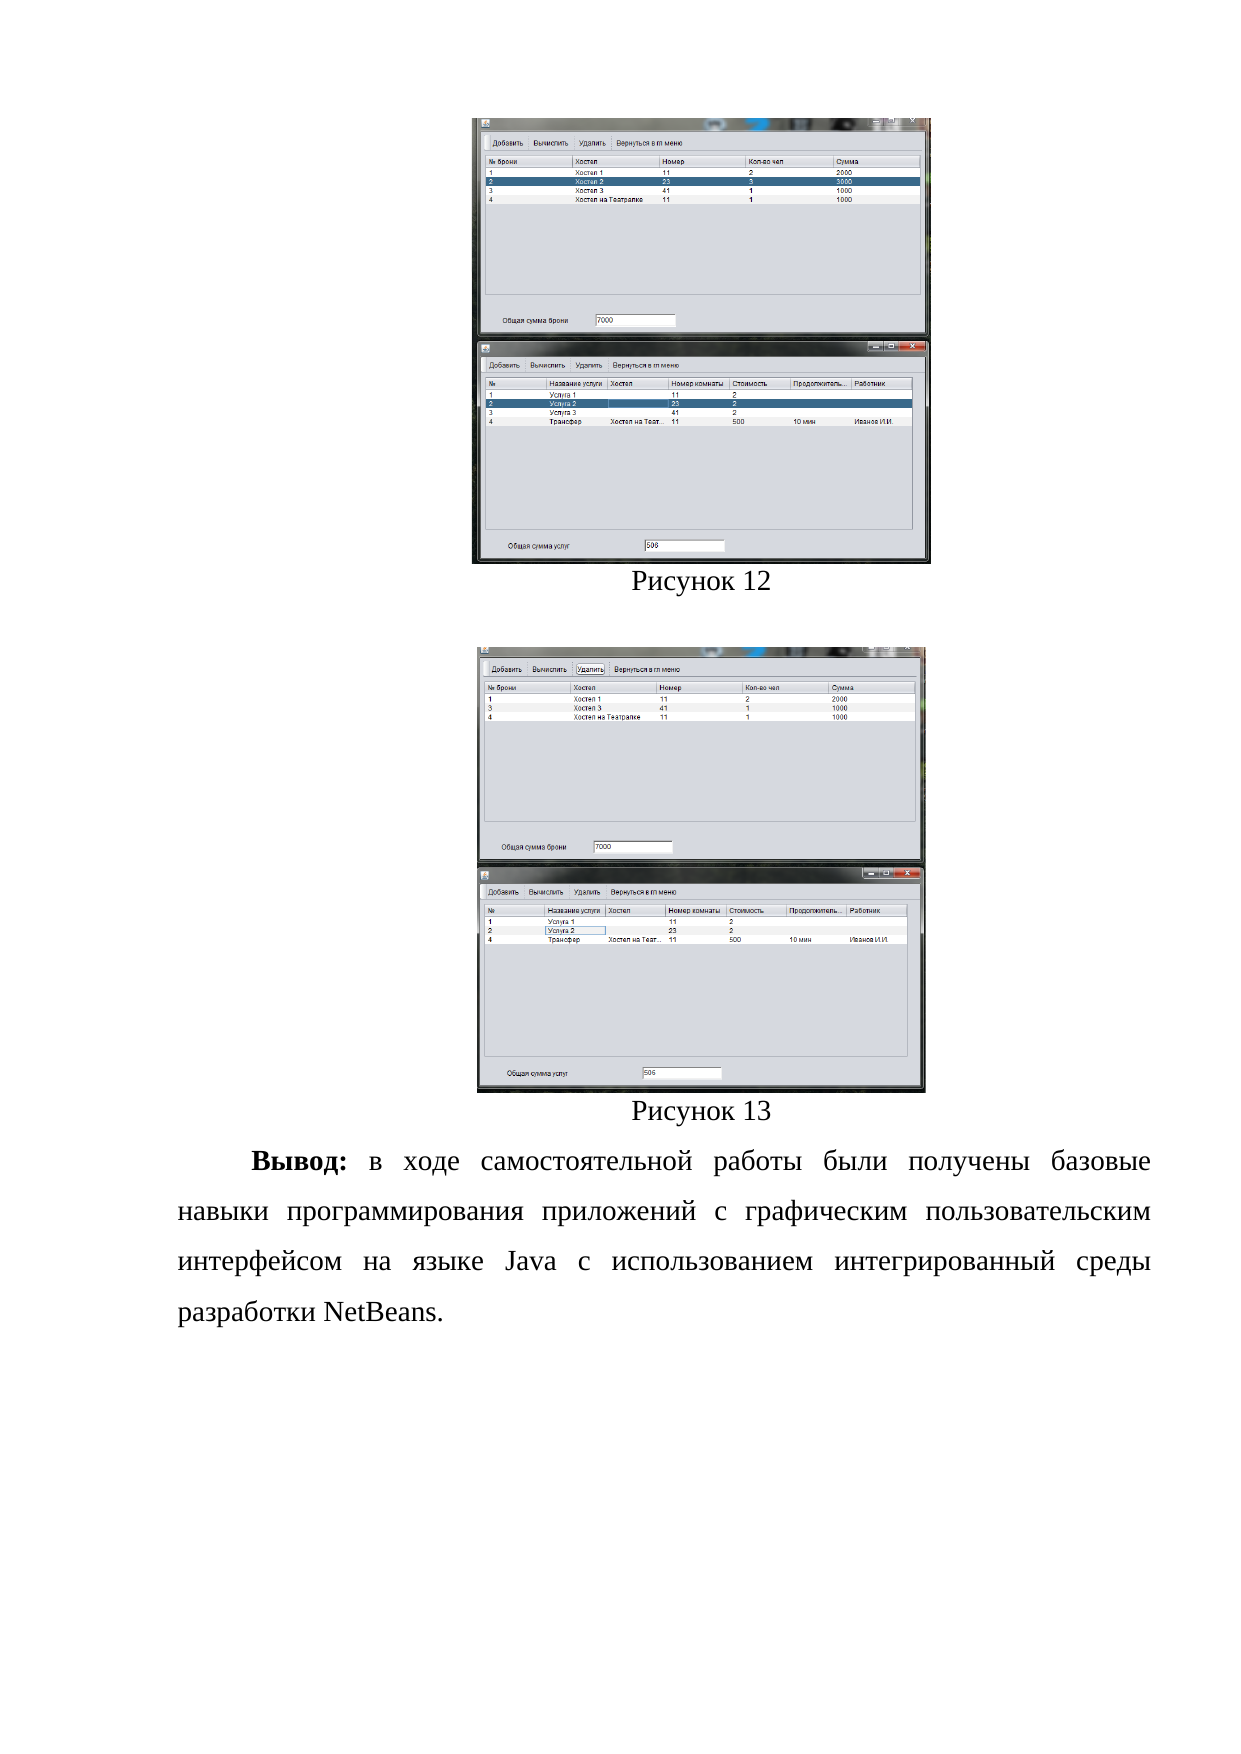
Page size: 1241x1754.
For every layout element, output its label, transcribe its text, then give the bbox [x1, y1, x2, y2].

text Рисунок 13 [177, 1093, 1152, 1126]
text Вывод: в ходе самостоятельной работы были получены базовые навыки программирования приложений с графическим пользовательским интерфейсом на языке Java с использованием интегрированный среды разработки NetBeans. [177, 1143, 1152, 1327]
picture [471, 118, 931, 564]
picture [477, 647, 926, 1093]
text Рисунок 12 [177, 563, 1152, 597]
